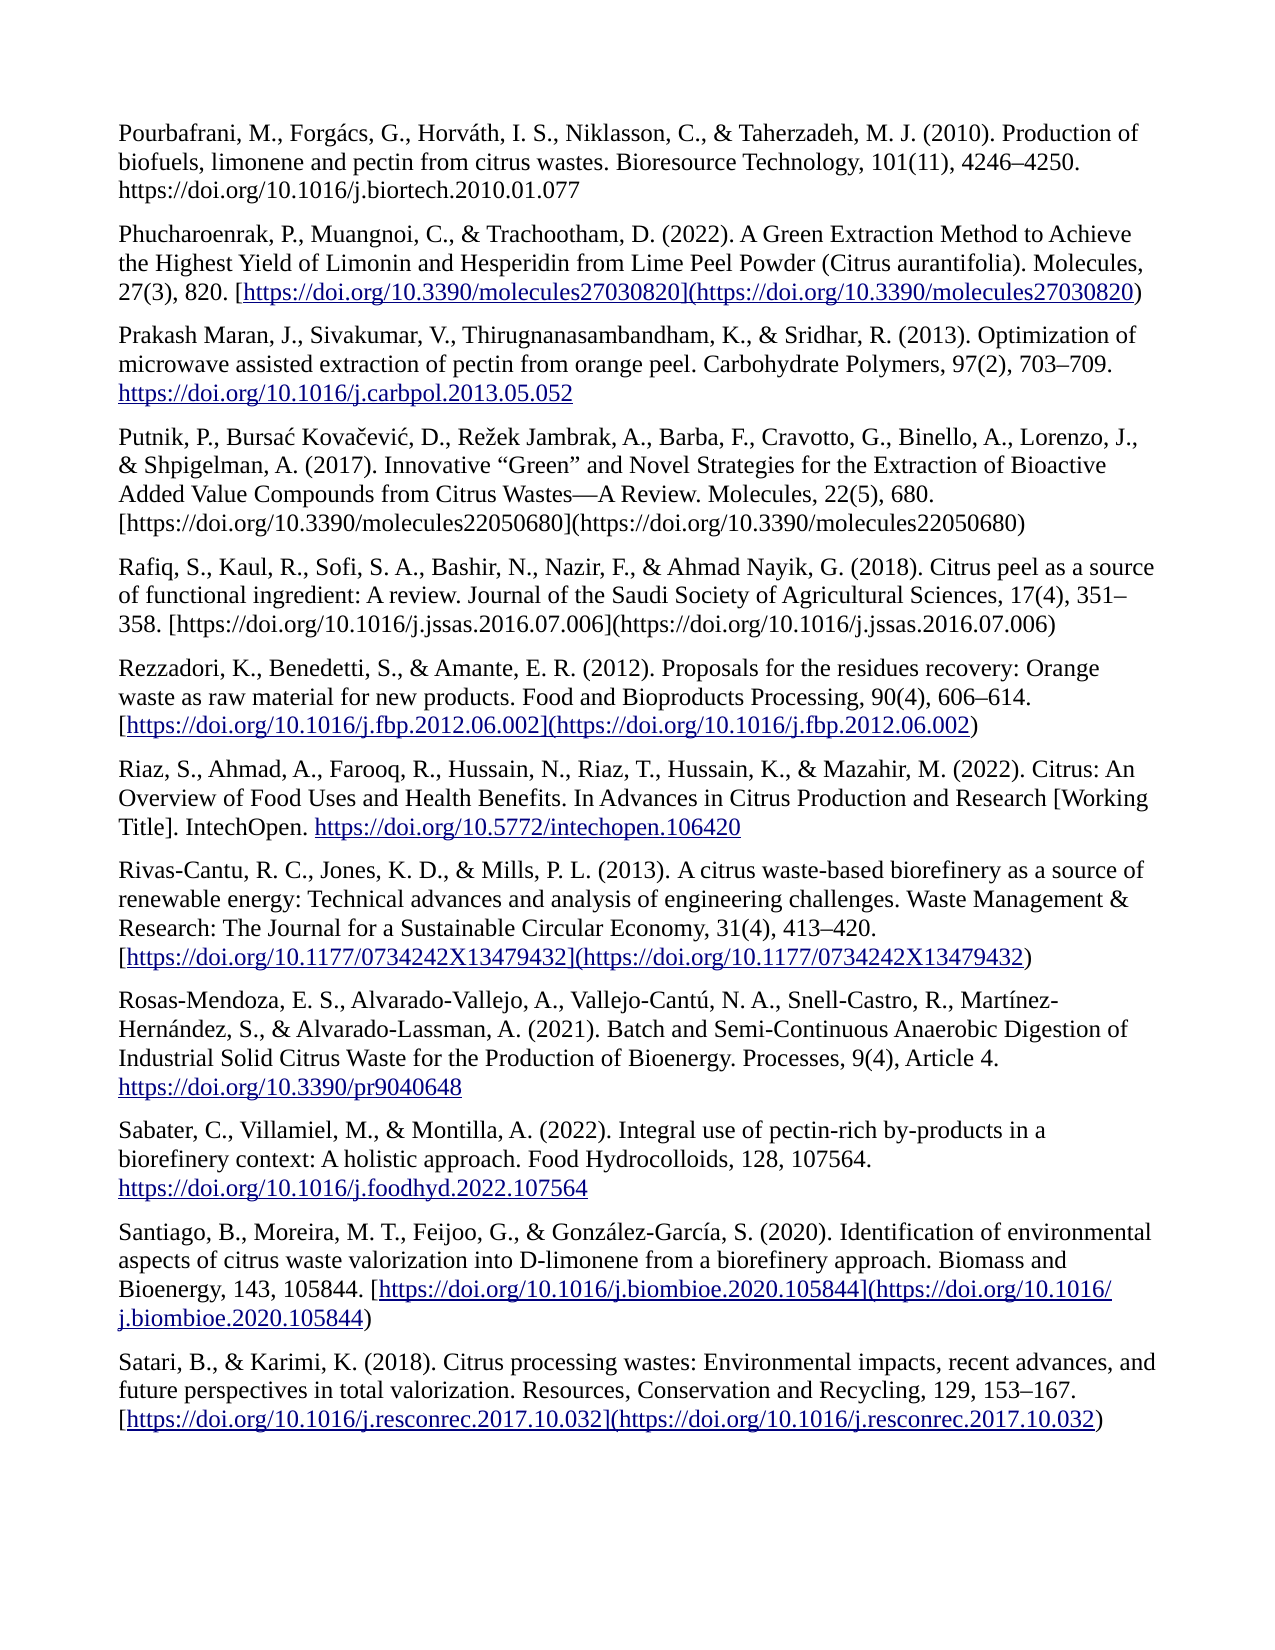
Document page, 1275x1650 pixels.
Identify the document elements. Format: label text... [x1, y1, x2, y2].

text Rivas-Cantu, R. C., Jones, K. D., & Mills, P. L. (2013). A citrus waste-based biorefinery as a source of renewable energy: Technical advances and analysis of engineering challenges. Waste Management & Research: The Journal for a Sustainable Circular Economy, 31(4), 413–420. [https://doi.org/10.1177/0734242X13479432](https://doi.org/10.1177/0734242X13479432) [118, 856, 1157, 971]
text Satari, B., & Karimi, K. (2018). Citrus processing wastes: Environmental impacts, recent advances, and future perspectives in total valorization. Resources, Conservation and Recycling, 129, 153–167. [https://doi.org/10.1016/j.resconrec.2017.10.032](https://doi.org/10.1016/j.resconrec.2017.10.032) [118, 1347, 1157, 1433]
text Sabater, C., Villamiel, M., & Montilla, A. (2022). Integral use of pectin-rich by-products in a biorefinery context: A holistic approach. Food Hydrocolloids, 128, 107564. https://doi.org/10.1016/j.foodhyd.2022.107564 [118, 1116, 1157, 1202]
text Putnik, P., Bursać Kovačević, D., Režek Jambrak, A., Barba, F., Cravotto, G., Binello, A., Lorenzo, J., & Shpigelman, A. (2017). Innovative “Green” and Novel Strategies for the Extraction of Bioactive Added Value Compounds from Citrus Wastes—A Review. Molecules, 22(5), 680. [https://doi.org/10.3390/molecules22050680](https://doi.org/10.3390/molecules22050680) [118, 422, 1157, 537]
text Santiago, B., Moreira, M. T., Feijoo, G., & González-García, S. (2020). Identification of environmental aspects of citrus waste valorization into D-limonene from a biorefinery approach. Biomass and Bioenergy, 143, 105844. [https://doi.org/10.1016/j.biombioe.2020.105844](https://doi.org/10.1016/j.biombioe.2020.105844) [118, 1217, 1157, 1332]
text Phucharoenrak, P., Muangnoi, C., & Trachootham, D. (2022). A Green Extraction Method to Achieve the Highest Yield of Limonin and Hesperidin from Lime Peel Powder (Citrus aurantifolia). Molecules, 27(3), 820. [https://doi.org/10.3390/molecules27030820](https://doi.org/10.3390/molecules27030820) [118, 219, 1157, 306]
text Rezzadori, K., Benedetti, S., & Amante, E. R. (2012). Proposals for the residues recovery: Orange waste as raw material for new products. Food and Bioproducts Processing, 90(4), 606–614. [https://doi.org/10.1016/j.fbp.2012.06.002](https://doi.org/10.1016/j.fbp.2012.06.002) [118, 653, 1157, 739]
text Rosas-Mendoza, E. S., Alvarado-Vallejo, A., Vallejo-Cantú, N. A., Snell-Castro, R., Martínez-Hernández, S., & Alvarado-Lassman, A. (2021). Batch and Semi-Continuous Anaerobic Digestion of Industrial Solid Citrus Waste for the Production of Bioenergy. Processes, 9(4), Article 4. https://doi.org/10.3390/pr9040648 [118, 986, 1157, 1101]
text Riaz, S., Ahmad, A., Farooq, R., Hussain, N., Riaz, T., Hussain, K., & Mazahir, M. (2022). Citrus: An Overview of Food Uses and Health Benefits. In Advances in Citrus Production and Research [Working Title]. IntechOpen. https://doi.org/10.5772/intechopen.106420 [118, 754, 1157, 841]
text Rafiq, S., Kaul, R., Sofi, S. A., Bashir, N., Nazir, F., & Ahmad Nayik, G. (2018). Citrus peel as a source of functional ingredient: A review. Journal of the Saudi Society of Agricultural Sciences, 17(4), 351–358. [https://doi.org/10.1016/j.jssas.2016.07.006](https://doi.org/10.1016/j.jssas.2016.07.006) [118, 552, 1157, 638]
text Prakash Maran, J., Sivakumar, V., Thirugnanasambandham, K., & Sridhar, R. (2013). Optimization of microwave assisted extraction of pectin from orange peel. Carbohydrate Polymers, 97(2), 703–709. https://doi.org/10.1016/j.carbpol.2013.05.052 [118, 321, 1157, 407]
text Pourbafrani, M., Forgács, G., Horváth, I. S., Niklasson, C., & Taherzadeh, M. J. (2010). Production of biofuels, limonene and pectin from citrus wastes. Bioresource Technology, 101(11), 4246–4250. https://doi.org/10.1016/j.biortech.2010.01.077 [118, 118, 1157, 204]
